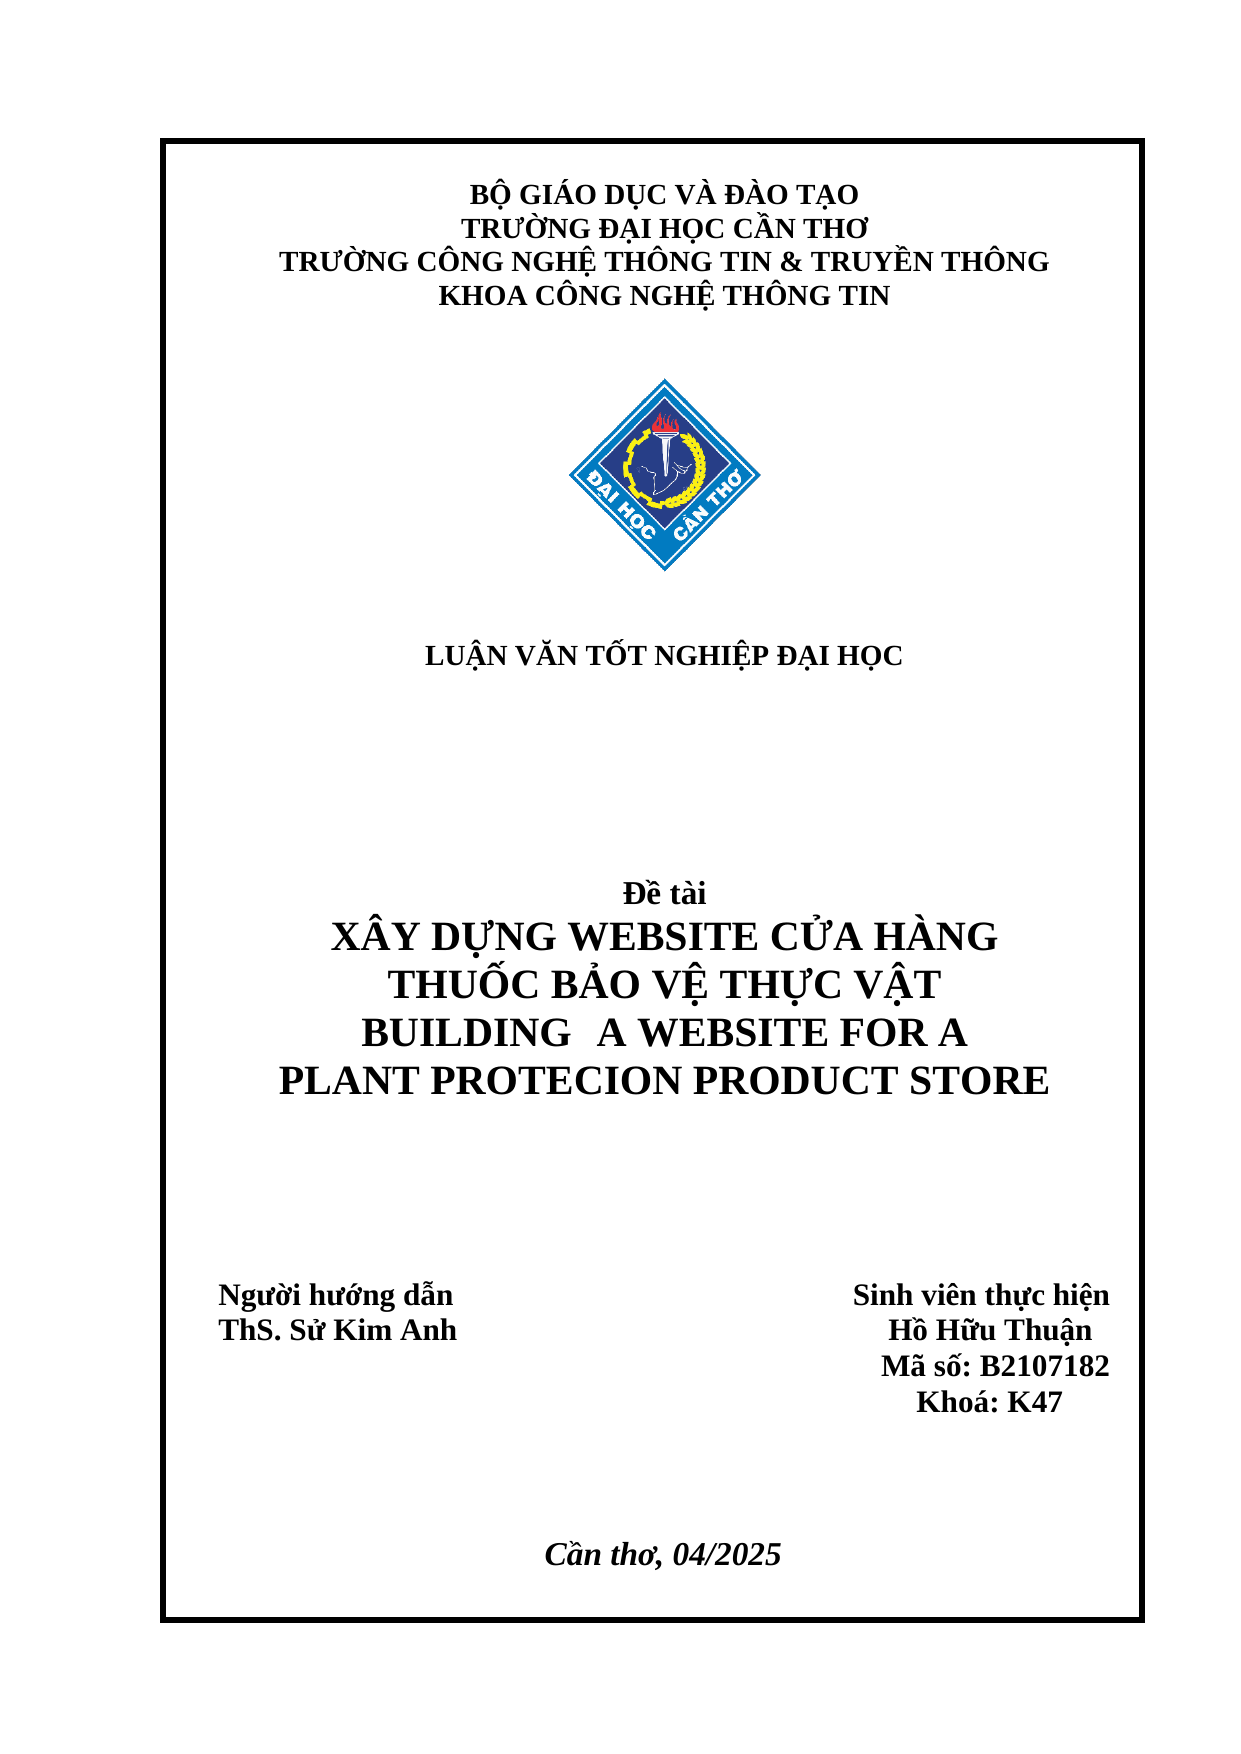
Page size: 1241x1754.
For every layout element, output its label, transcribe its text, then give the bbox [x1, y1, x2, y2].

text Đề tài [207, 873, 1122, 912]
text KHOA CÔNG NGHỆ THÔNG TIN [207, 278, 1122, 311]
text TRƯỜNG CÔNG NGHỆ THÔNG TIN & TRUYỀN THÔNG [207, 244, 1122, 278]
text TRƯỜNG ĐẠI HỌC CẦN THƠ [207, 211, 1122, 244]
table_header Sinh viên thực hiện Hồ Hữu Thuận Mã số: B2107182 Khoá: K47 [664, 1276, 1121, 1419]
text THUỐC BẢO VỆ THỰC VẬT [207, 959, 1122, 1007]
text BUILDING A WEBSITE FOR A [207, 1007, 1122, 1055]
text BỘ GIÁO DỤC VÀ ĐÀO TẠO [207, 177, 1122, 211]
text PLANT PROTECION PRODUCT STORE [207, 1055, 1122, 1103]
picture [568, 378, 761, 572]
table_header Người hướng dẫn ThS. Sử Kim Anh [207, 1276, 664, 1419]
text LUẬN VĂN TỐT NGHIỆP ĐẠI HỌC [207, 638, 1122, 672]
text XÂY DỰNG WEBSITE CỬA HÀNG [207, 912, 1122, 959]
text Cần thơ, 04/2025 [207, 1534, 1122, 1573]
